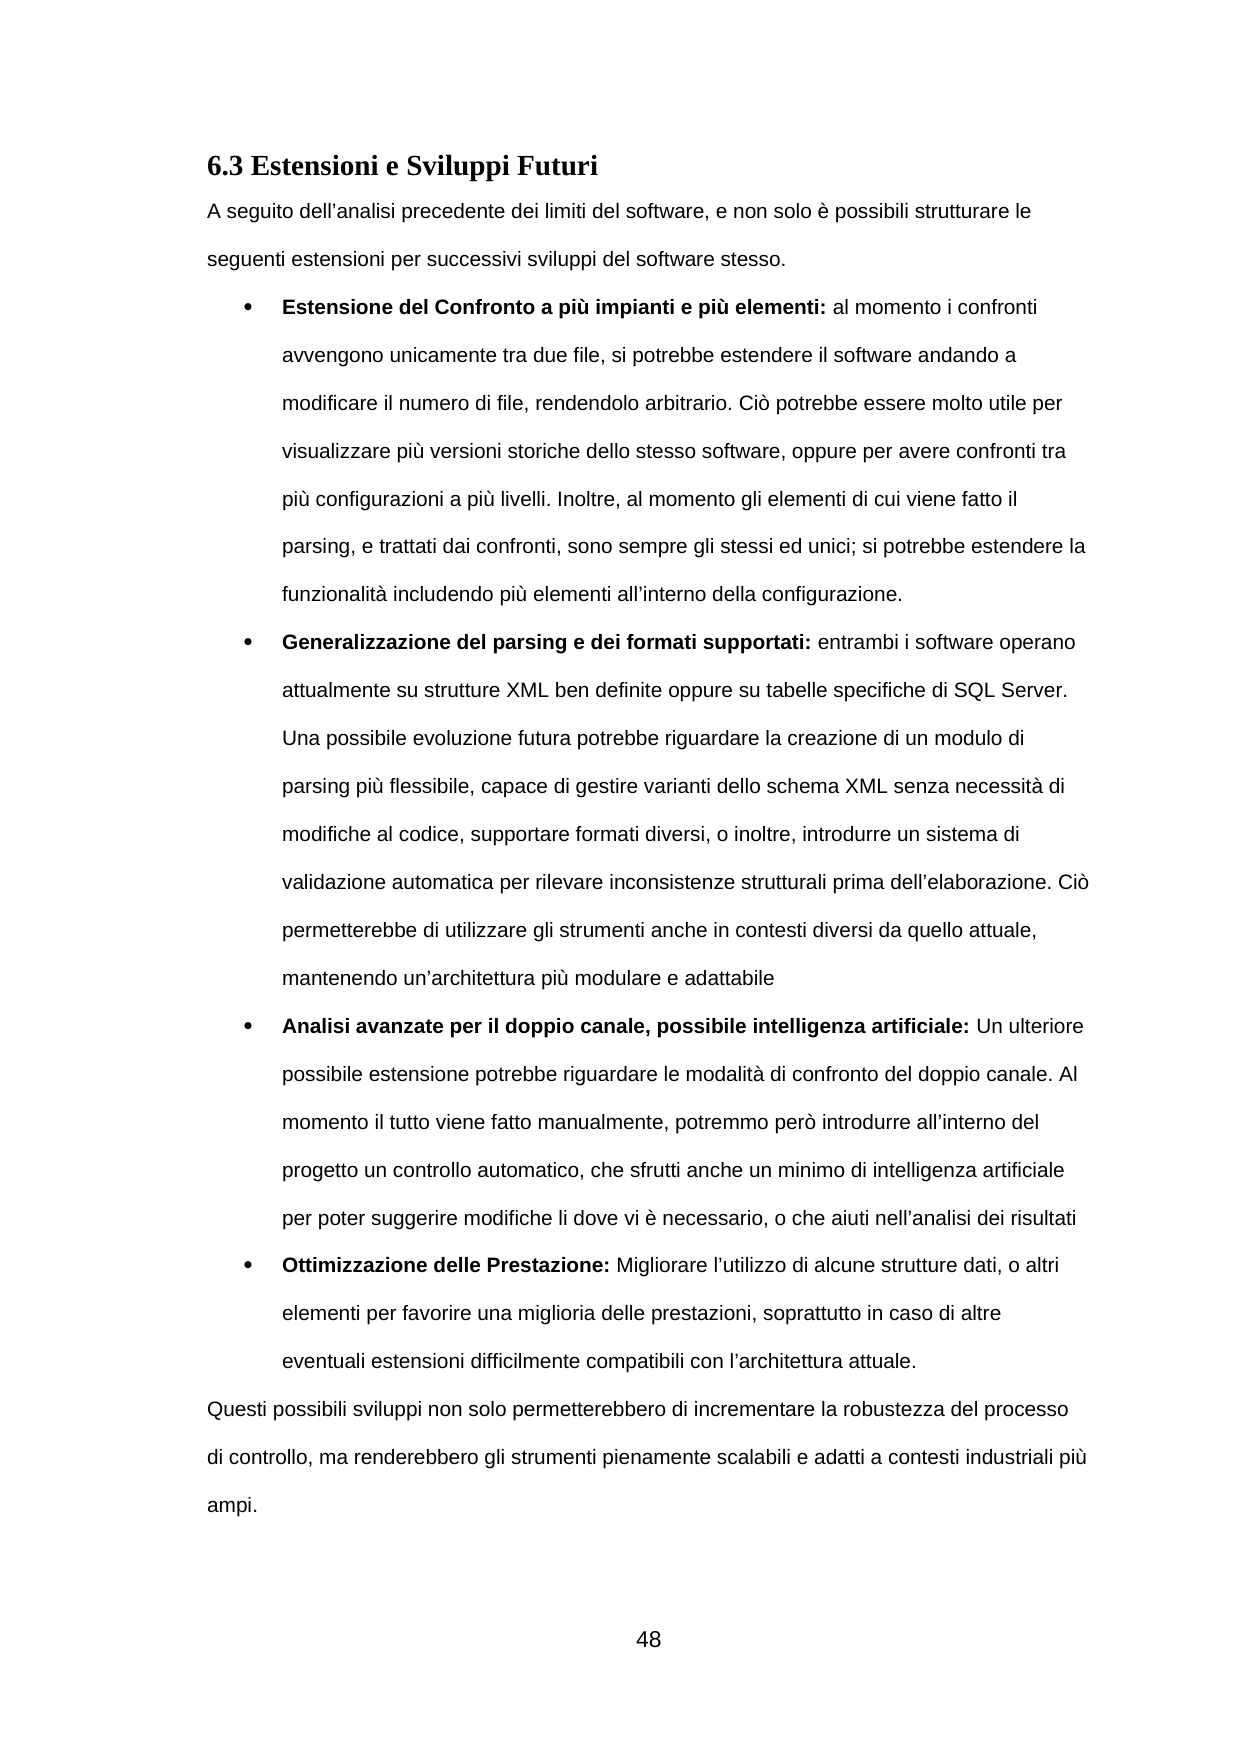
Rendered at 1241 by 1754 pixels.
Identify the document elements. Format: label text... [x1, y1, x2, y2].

list Analisi avanzate per il doppio canale, possibile intelligenza artificiale: Un ulteriore possibile estensione potrebbe riguardare le modalità di confronto del doppio canale. Al momento il tutto viene fatto manualmente, potremmo però introdurre all’interno del progetto un controllo automatico, che sfrutti anche un minimo di intelligenza artificiale per poter suggerire modifiche li dove vi è necessario, o che aiuti nell’analisi dei risultati [244, 1013, 1090, 1229]
list Estensione del Confronto a più impianti e più elementi: al momento i confronti avvengono unicamente tra due file, si potrebbe estendere il software andando a modificare il numero di file, rendendolo arbitrario. Ciò potrebbe essere molto utile per visualizzare più versioni storiche dello stesso software, oppure per avere confronti tra più configurazioni a più livelli. Inoltre, al momento gli elementi di cui viene fatto il parsing, e trattati dai confronti, sono sempre gli stessi ed unici; si potrebbe estendere la funzionalità includendo più elementi all’interno della configurazione. [244, 294, 1090, 606]
list Ottimizzazione delle Prestazione: Migliorare l’utilizzo di alcune strutture dati, o altri elementi per favorire una miglioria delle prestazioni, soprattutto in caso di altre eventuali estensioni difficilmente compatibili con l’architettura attuale. [244, 1253, 1090, 1373]
text Questi possibili sviluppi non solo permetterebbero di incrementare la robustezza del processo di controllo, ma renderebbero gli strumenti pienamente scalabili e adatti a contesti industriali più ampi. [207, 1397, 1090, 1517]
list Generalizzazione del parsing e dei formati supportati: entrambi i software operano attualmente su strutture XML ben definite oppure su tabelle specifiche di SQL Server. Una possibile evoluzione futura potrebbe riguardare la creazione di un modulo di parsing più flessibile, capace di gestire varianti dello schema XML senza necessità di modifiche al codice, supportare formati diversi, o inoltre, introdurre un sistema di validazione automatica per rilevare inconsistenze strutturali prima dell’elaborazione. Ciò permetterebbe di utilizzare gli strumenti anche in contesti diversi da quello attuale, mantenendo un’architettura più modulare e adattabile [244, 630, 1090, 989]
subtitle 6.3 Estensioni e Sviluppi Futuri [207, 148, 1090, 181]
text A seguito dell’analisi precedente dei limiti del software, e non solo è possibili strutturare le seguenti estensioni per successivi sviluppi del software stesso. [207, 199, 1090, 271]
